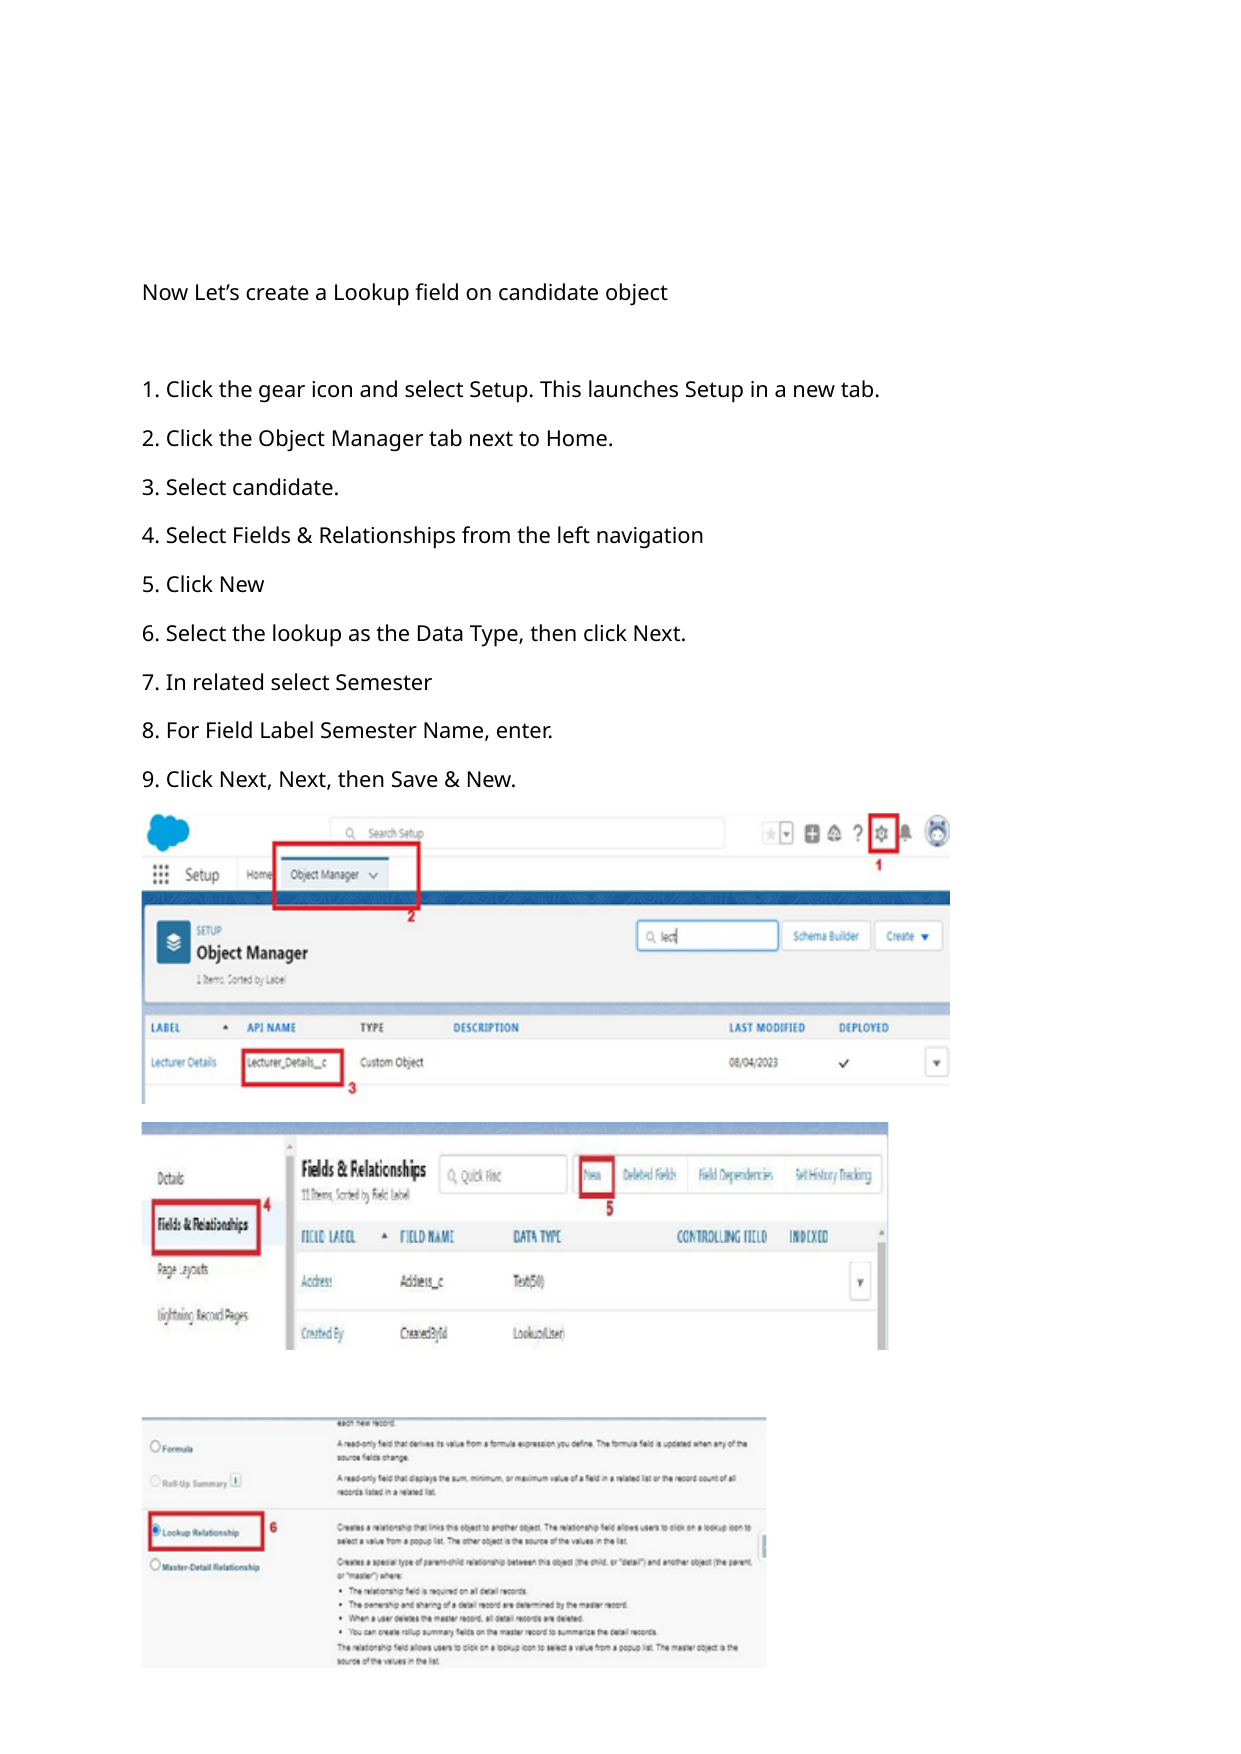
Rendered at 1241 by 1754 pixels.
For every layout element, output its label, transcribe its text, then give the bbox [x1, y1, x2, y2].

picture [141, 813, 950, 1104]
text 5. Click New [142, 569, 1081, 599]
text 9. Click Next, Next, then Save & New. [142, 764, 1081, 794]
picture [141, 1122, 889, 1350]
text 2. Click the Object Manager tab next to Home. [142, 423, 1081, 453]
text 1. Click the gear icon and select Setup. This launches Setup in a new tab. [142, 374, 1081, 404]
text 3. Select candidate. [142, 472, 1081, 502]
text Now Let’s create a Lookup field on candidate object [142, 277, 1081, 307]
picture [141, 1417, 767, 1668]
text 4. Select Fields & Relationships from the left navigation [142, 521, 1081, 550]
text 8. For Field Label Semester Name, enter. [142, 716, 1081, 745]
text 7. In related select Semester [142, 667, 1081, 697]
text 6. Select the lookup as the Data Type, then click Next. [142, 618, 1081, 648]
